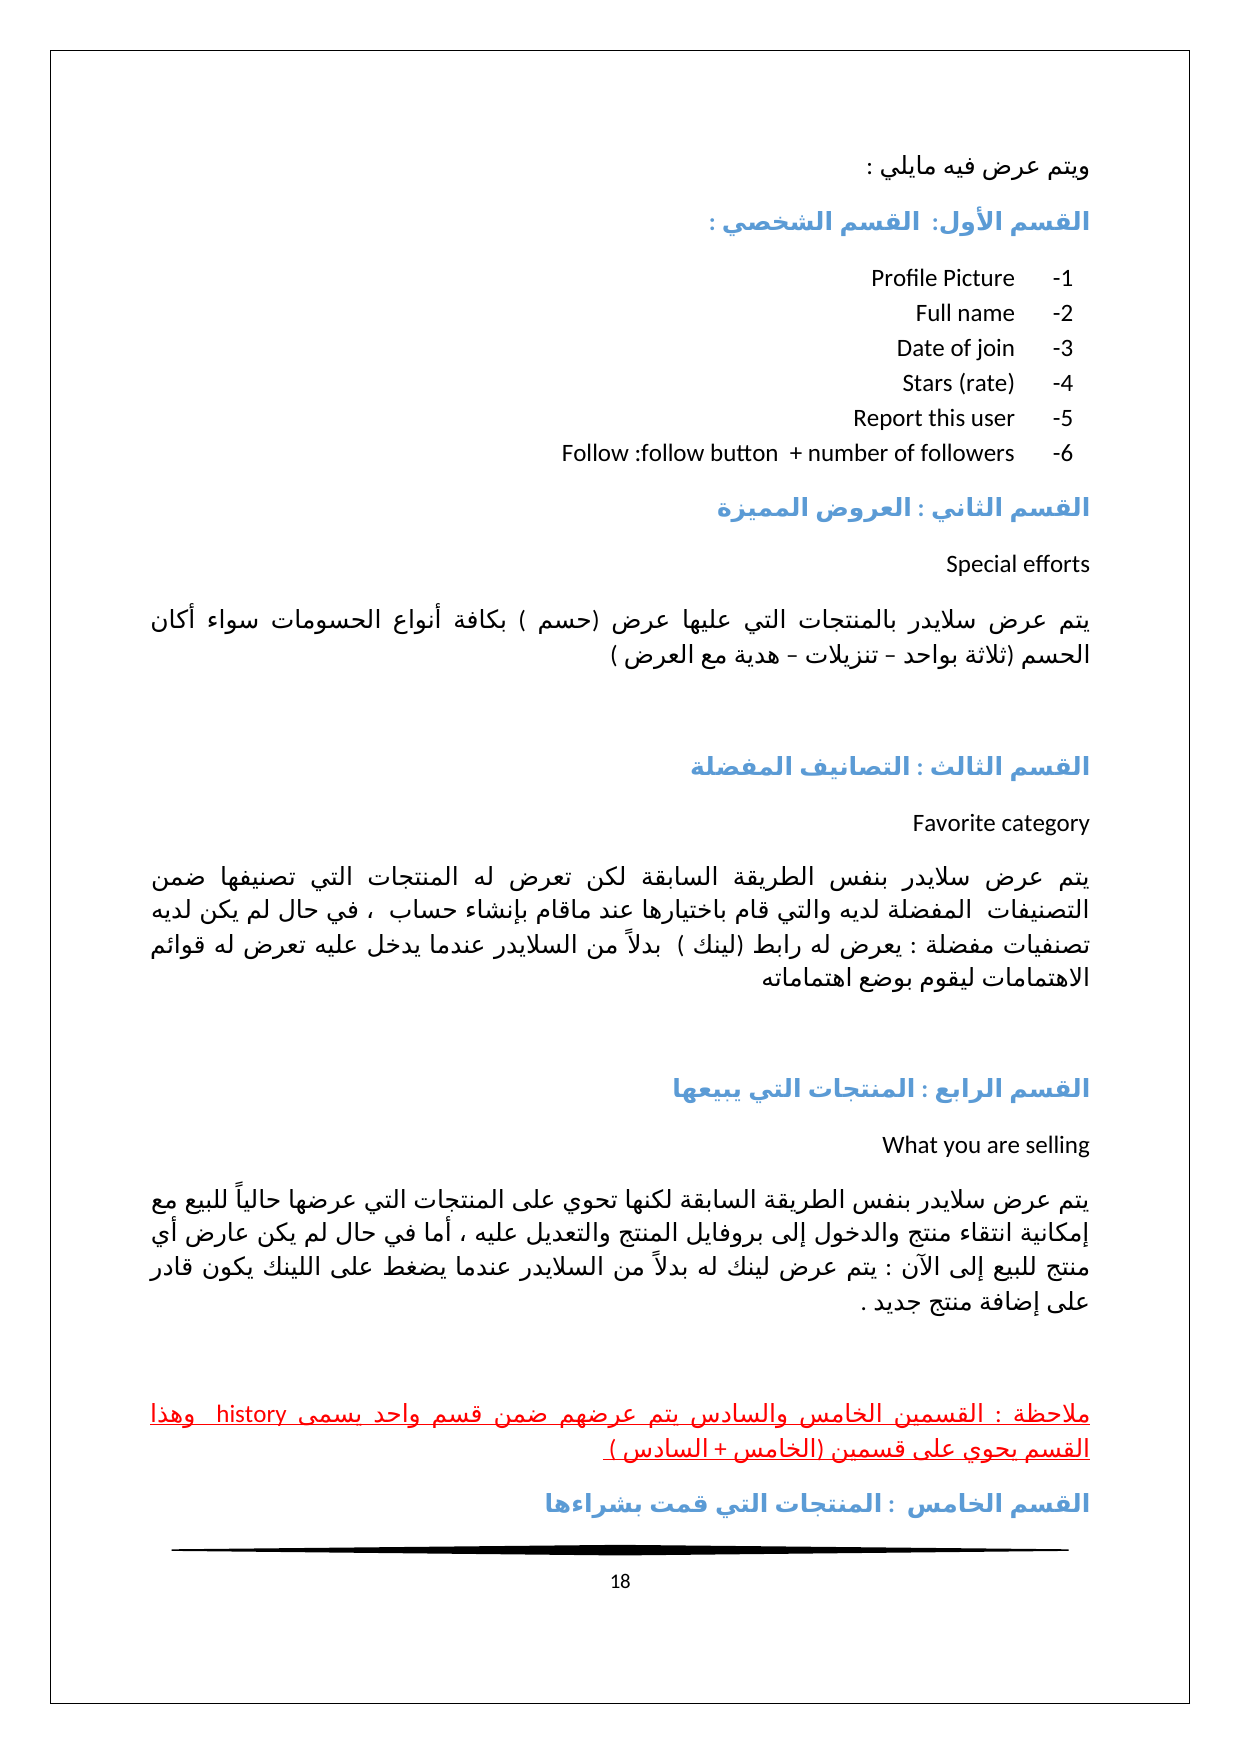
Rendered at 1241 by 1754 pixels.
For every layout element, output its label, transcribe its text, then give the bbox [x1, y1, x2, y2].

text القسم الرابع : المنتجات التي يبيعها [150, 1073, 1090, 1104]
text ملاحظة : القسمين الخامس والسادس يتم عرضهم ضمن قسم واحد يسمى history وهذا القسم يحوي على قسمين (الخامس + السادس ) [150, 1398, 1090, 1424]
text يتم عرض سلايدر بنفس الطريقة السابقة لكنها تحوي على المنتجات التي عرضها حالياً للبيع مع إمكانية انتقاء منتج والدخول إلى بروفايل المنتج والتعديل عليه ، أما في حال لم يكن عارض أي منتج للبيع إلى الآن : يتم عرض لينك له بدلاً من السلايدر عندما يضغط على اللينك يكون قادر على إضافة منتج جديد . [150, 1185, 1090, 1317]
text القسم الثالث : التصانيف المفضلة [150, 751, 1090, 781]
list Stars (rate) [150, 367, 1053, 397]
text القسم الأول: القسم الشخصي : [150, 206, 1090, 236]
text القسم الثاني : العروض المميزة [150, 492, 1090, 523]
text Special efforts [150, 548, 1090, 579]
list Report this user [150, 402, 1053, 432]
text What you are selling [150, 1129, 1090, 1159]
list Full name [150, 297, 1053, 327]
list Follow :follow button + number of followers [150, 437, 1053, 467]
list Date of join [150, 332, 1053, 362]
text Favorite category [150, 807, 1090, 837]
text يتم عرض سلايدر بالمنتجات التي عليها عرض (حسم ) بكافة أنواع الحسومات سواء أكان الحسم (ثلاثة بواحد – تنزيلات – هدية مع العرض ) [150, 604, 1090, 670]
text ملاحظة : القسمين الخامس والسادس يتم عرضهم ضمن قسم واحد يسمى history وهذا القسم يحوي على قسمين (الخامس + السادس ) [150, 1425, 1090, 1463]
text القسم الخامس : المنتجات التي قمت بشراءها [150, 1489, 1090, 1519]
list Profile Picture [150, 262, 1053, 292]
text ويتم عرض فيه مايلي : [150, 150, 1090, 181]
text يتم عرض سلايدر بنفس الطريقة السابقة لكن تعرض له المنتجات التي تصنيفها ضمن التصنيفات المفضلة لديه والتي قام باختيارها عند ماقام بإنشاء حساب ، في حال لم يكن لديه تصنفيات مفضلة : يعرض له رابط (لينك ) بدلاً من السلايدر عندما يدخل عليه تعرض له قوائم الاهتمامات ليقوم بوضع اهتماماته [150, 862, 1090, 992]
